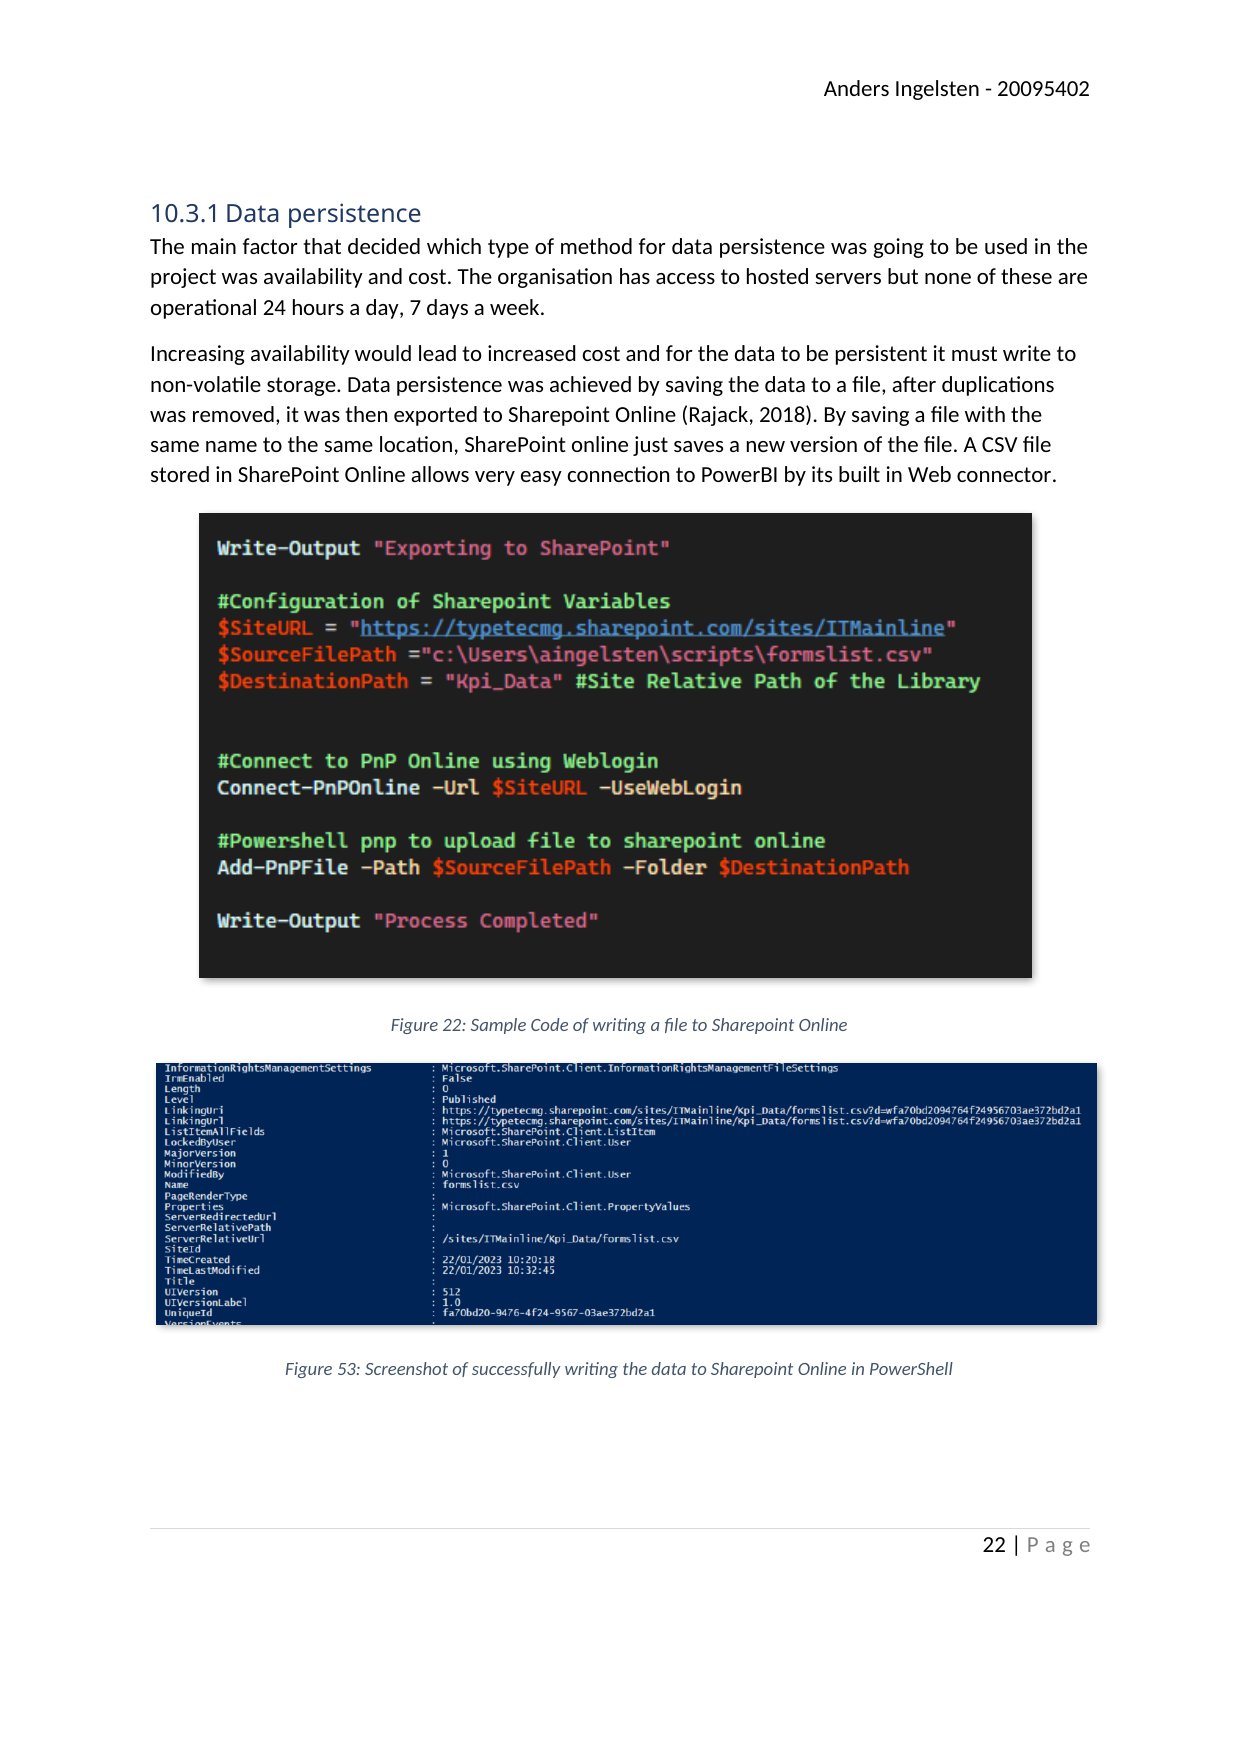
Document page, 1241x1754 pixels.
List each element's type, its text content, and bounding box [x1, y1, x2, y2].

text The main factor that decided which type of method for data persistence was going to be used in the project was availability and cost. The organisation has access to hosted servers but none of these are operational 24 hours a day, 7 days a week. [150, 232, 1090, 321]
text Figure 3: Screenshot of successfully writing the data to Sharepoint Online in PowerShell [150, 1358, 1090, 1381]
text Increasing availability would lead to increased cost and for the data to be persistent it must write to non-volatile storage. Data persistence was achieved by saving the data to a file, after duplications was removed, it was then exported to Sharepoint Online (Rajack, 2018). By saving a file with the same name to the same location, SharePoint online just saves a new version of the file. A CSV file stored in SharePoint Online allows very easy connection to PowerBI by its built in Web connector. [150, 339, 1090, 488]
picture [156, 1063, 1097, 1325]
picture [199, 513, 1032, 978]
text Figure 22: Sample Code of writing a file to Sharepoint Online [150, 1014, 1090, 1037]
subtitle Data persistence [150, 195, 1090, 229]
